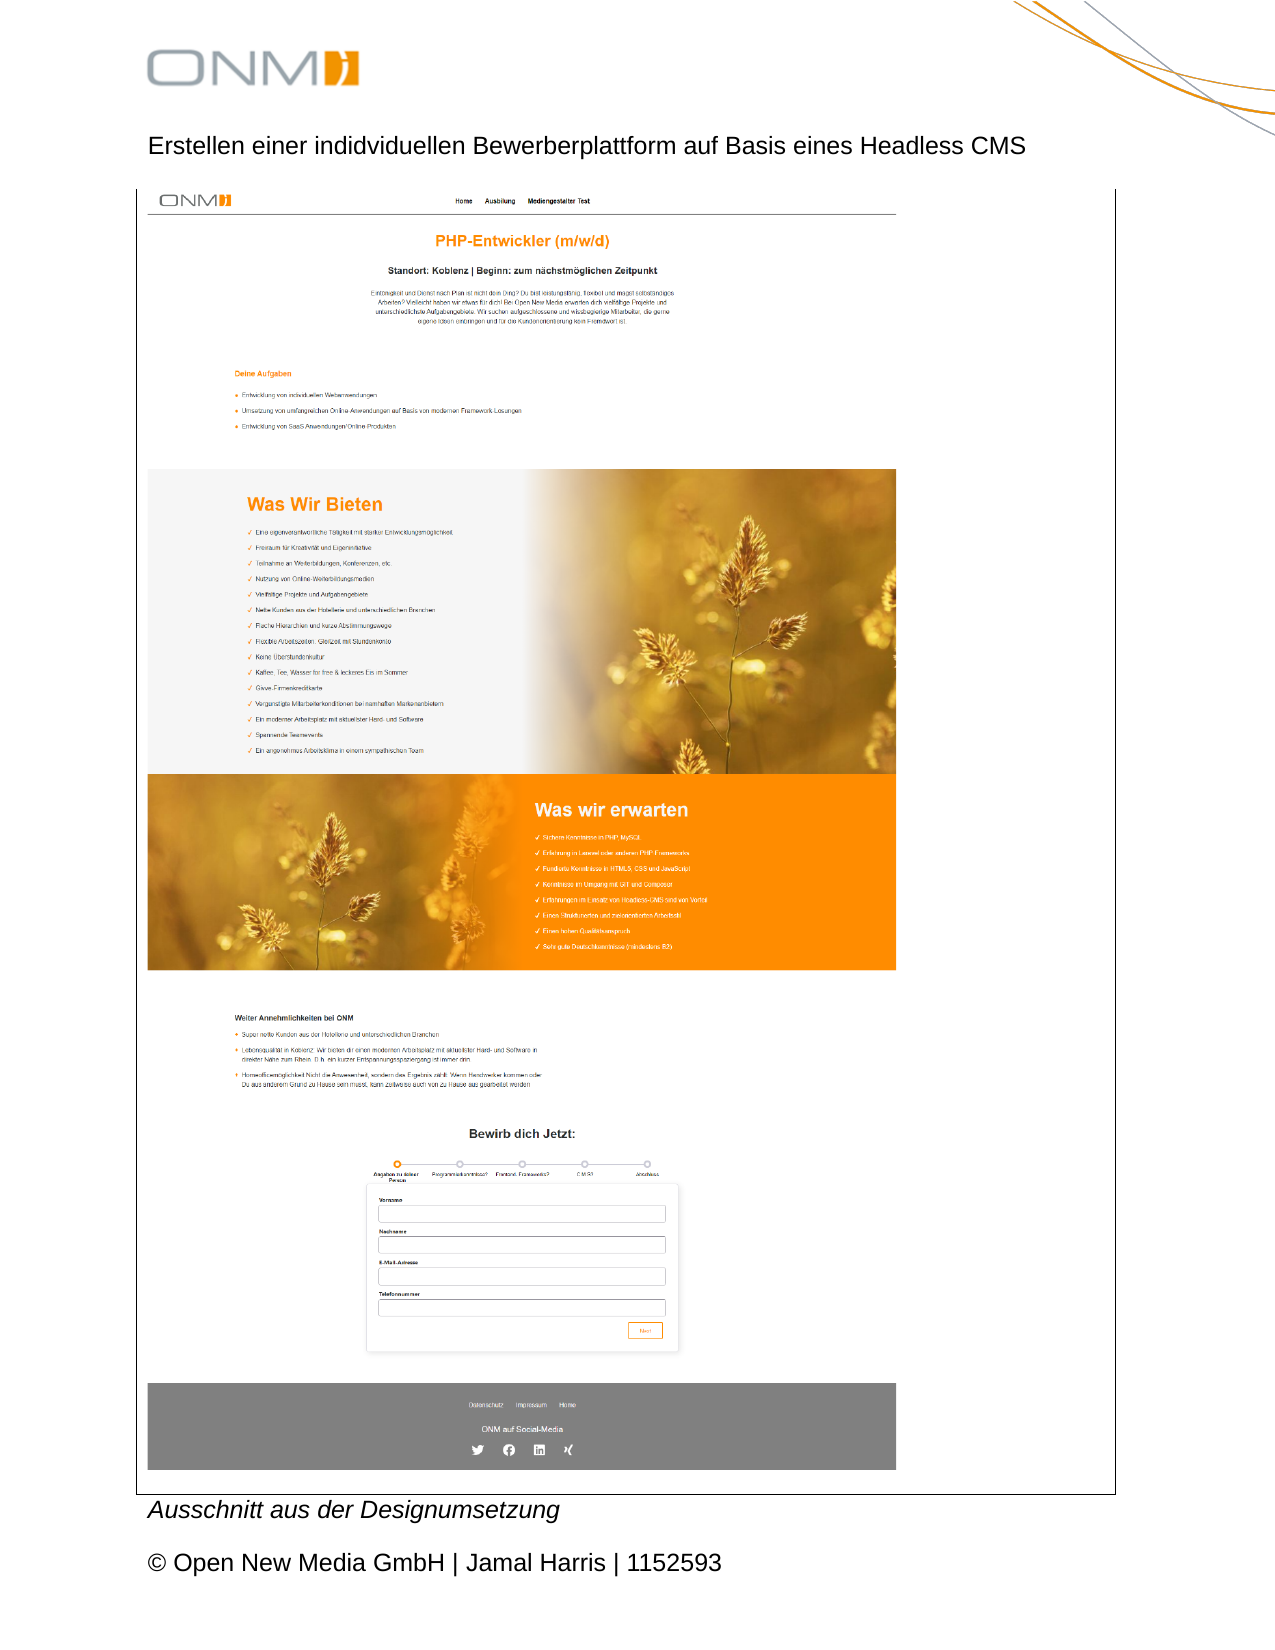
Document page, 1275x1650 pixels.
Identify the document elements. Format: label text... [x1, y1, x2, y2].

picture [116, 0, 413, 104]
picture [147, 188, 897, 1470]
table_header [137, 189, 1115, 1494]
picture [1000, 1, 1275, 147]
text Ausschnitt aus der Designumsetzung [148, 1495, 1127, 1524]
